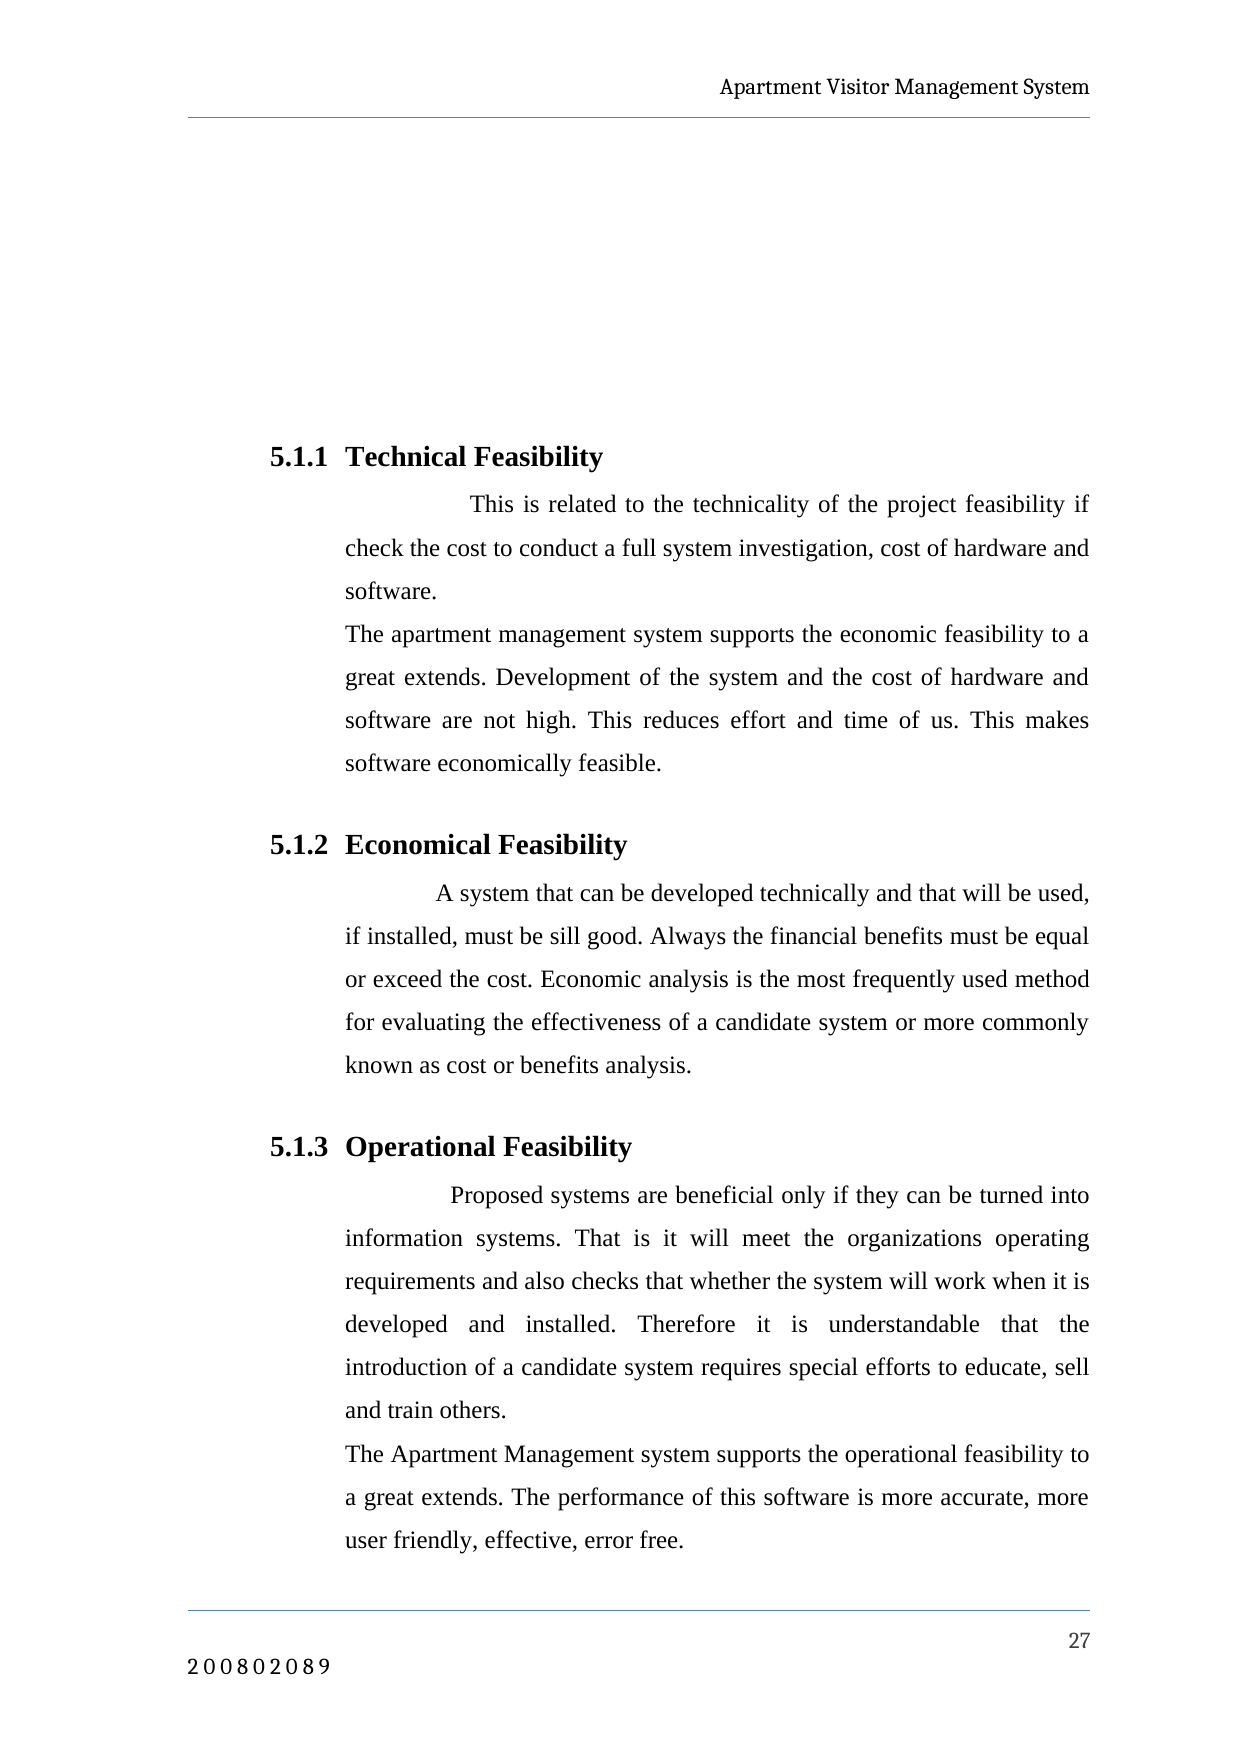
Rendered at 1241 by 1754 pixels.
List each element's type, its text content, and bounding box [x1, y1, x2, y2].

list Economical Feasibility [270, 827, 1090, 861]
list This is related to the technicality of the project feasibility if check the cost to conduct a full system investigation, cost of hardware and software. [345, 489, 1090, 604]
list The apartment management system supports the economic feasibility to a great extends. Development of the system and the cost of hardware and software are not high. This reduces effort and time of us. This makes software economically feasible. [345, 619, 1090, 777]
list Proposed systems are beneficial only if they can be turned into information systems. That is it will meet the organizations operating requirements and also checks that whether the system will work when it is developed and installed. Therefore it is understandable that the introduction of a candidate system requires special efforts to educate, sell and train others. [345, 1180, 1090, 1424]
list The Apartment Management system supports the operational feasibility to a great extends. The performance of this software is more accurate, more user friendly, effective, error free. [345, 1439, 1090, 1554]
list Operational Feasibility [270, 1129, 1090, 1163]
list A system that can be developed technically and that will be used, if installed, must be sill good. Always the financial benefits must be equal or exceed the cost. Economic analysis is the most frequently used method for evaluating the effectiveness of a candidate system or more commonly known as cost or benefits analysis. [345, 878, 1090, 1079]
list Technical Feasibility [270, 439, 1090, 473]
